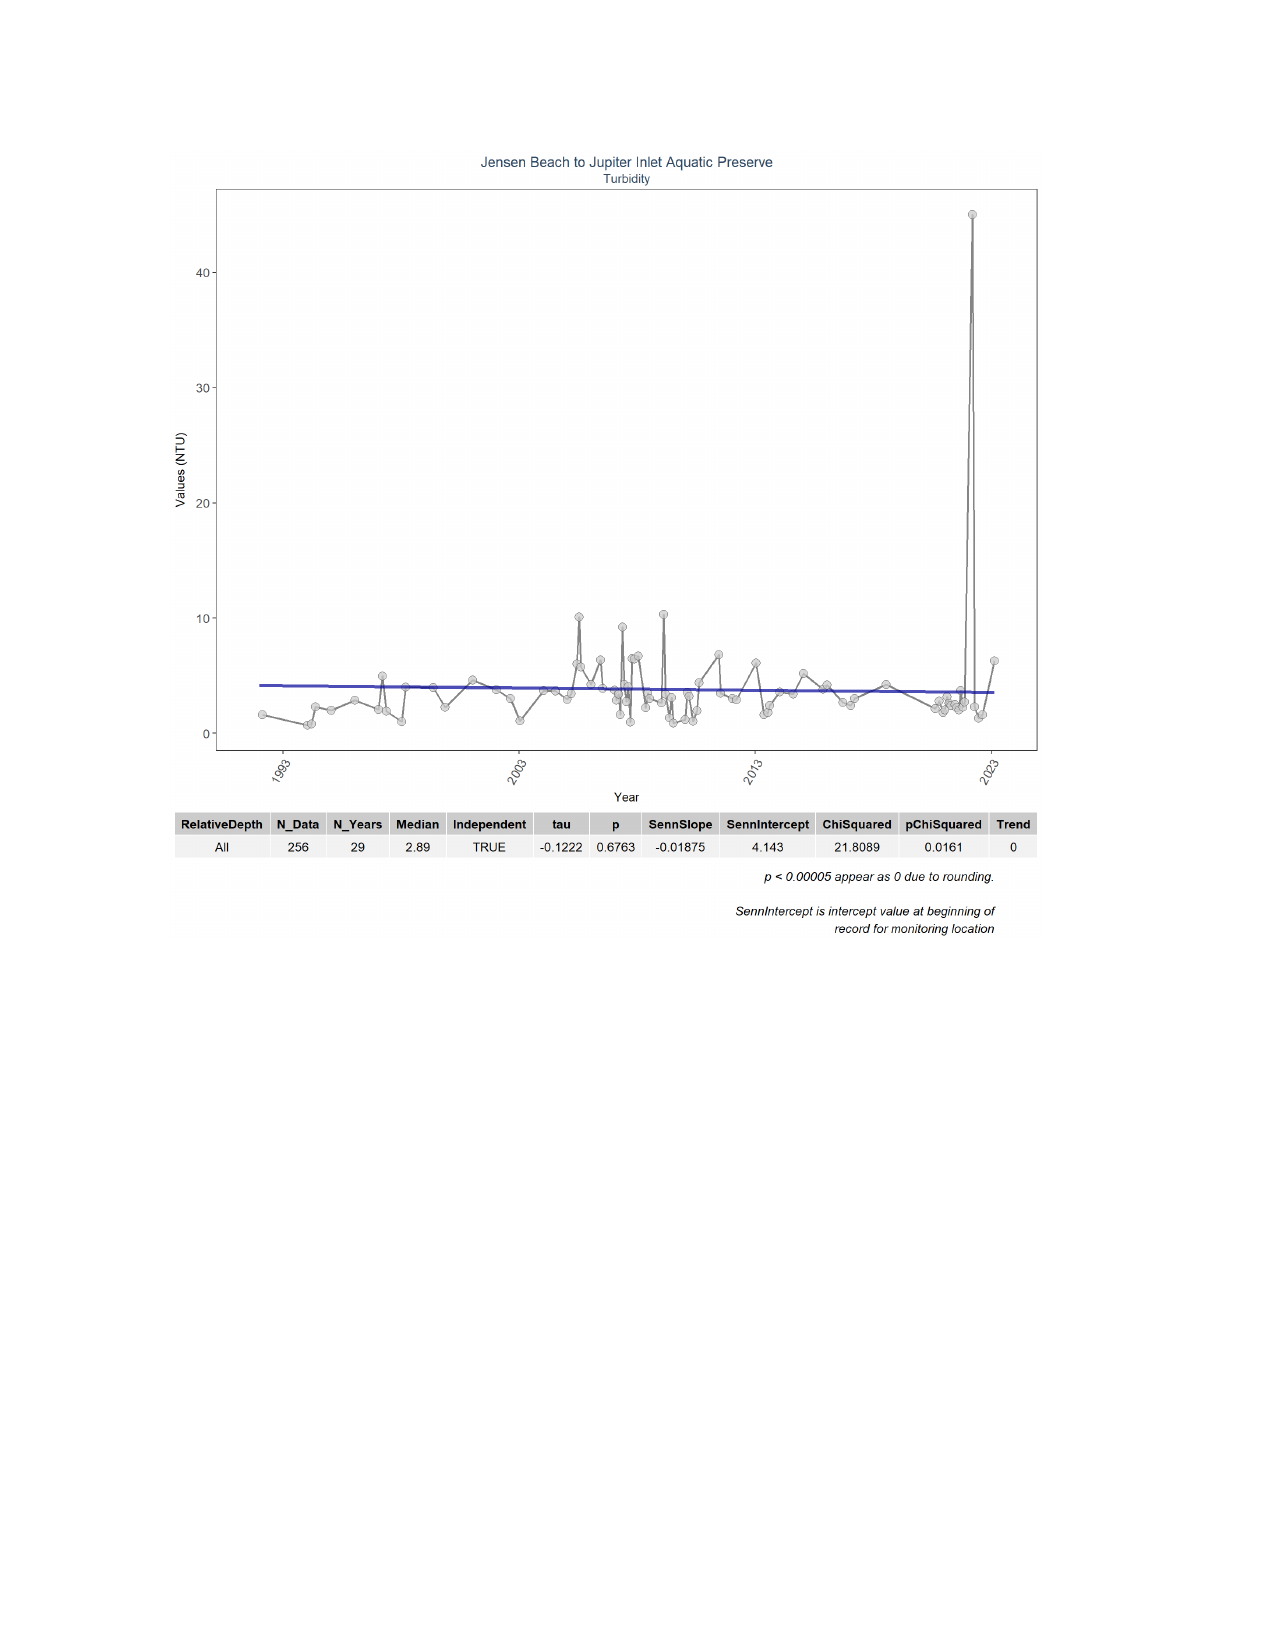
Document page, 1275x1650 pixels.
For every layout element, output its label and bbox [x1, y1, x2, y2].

picture [168, 150, 1044, 938]
